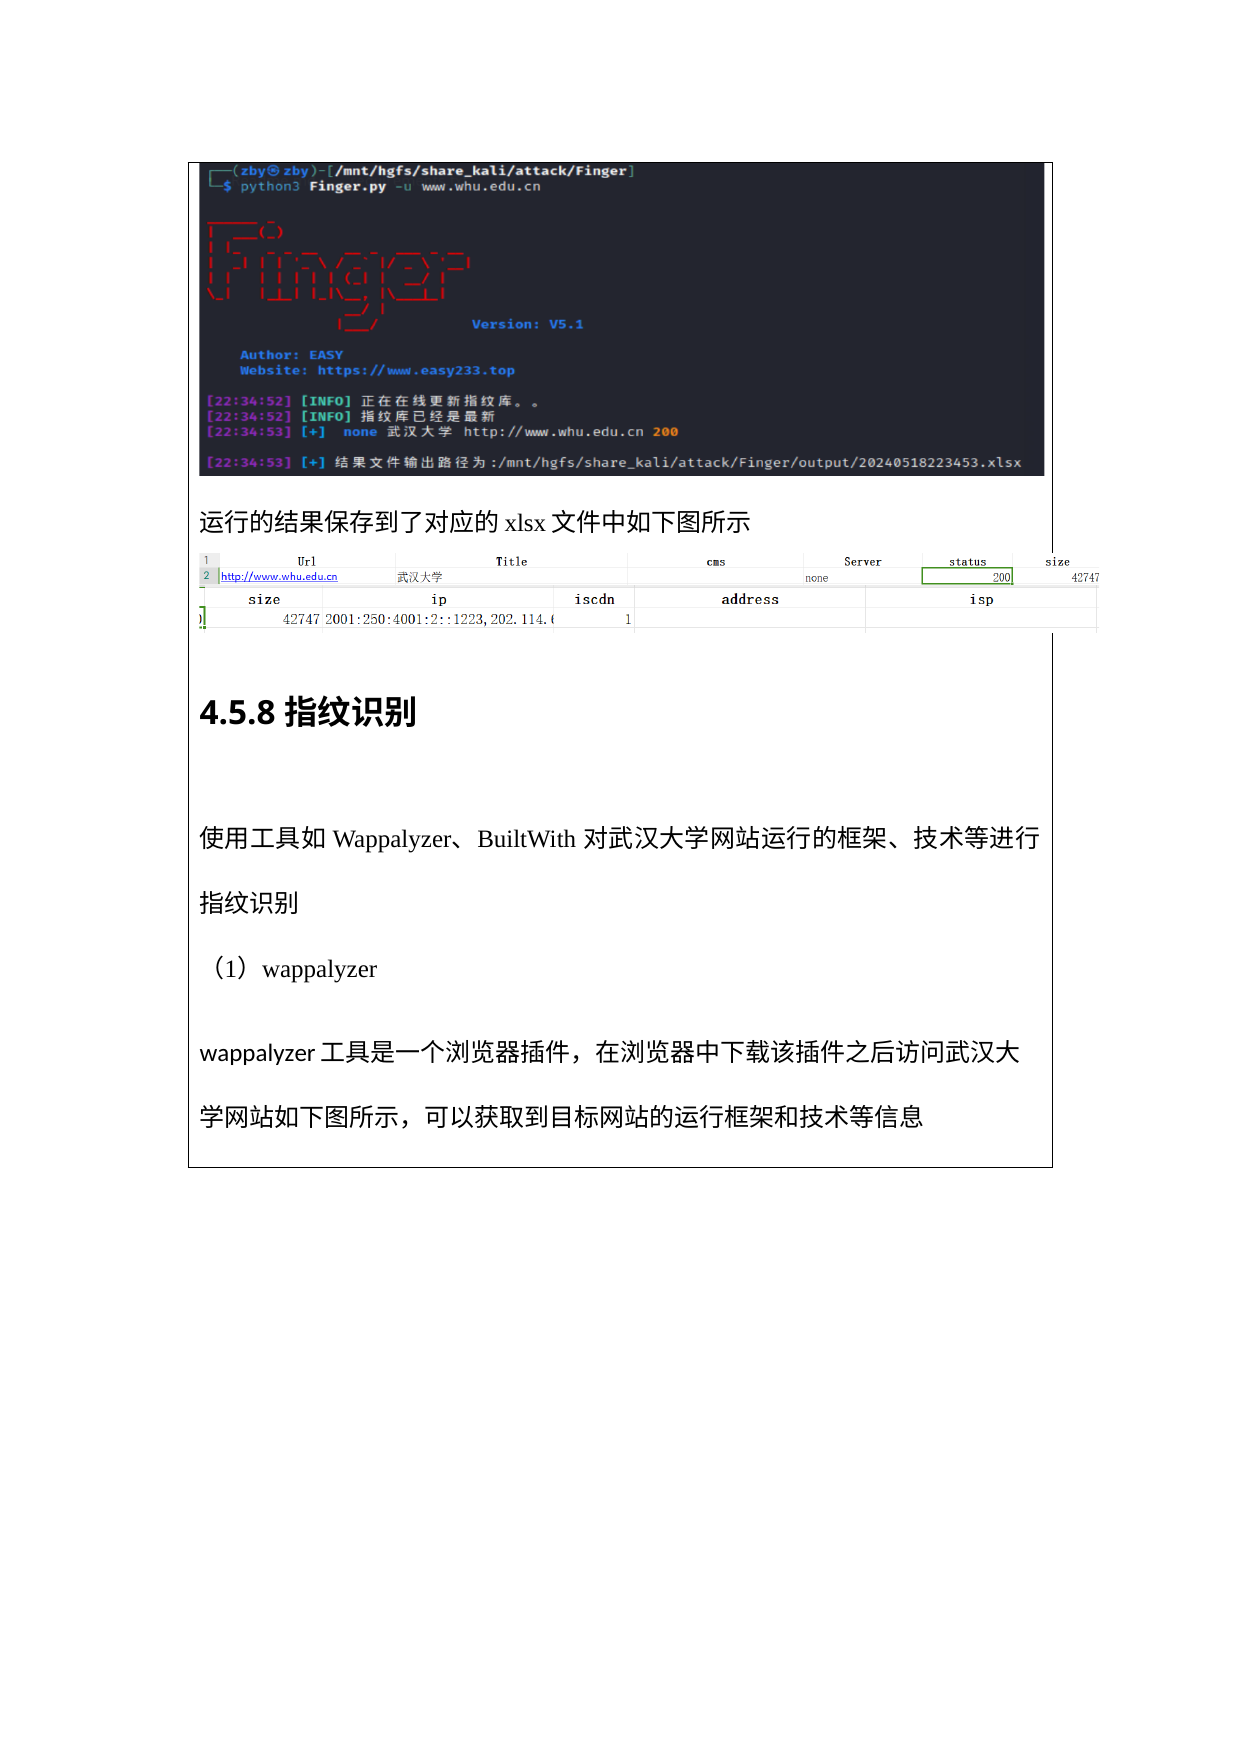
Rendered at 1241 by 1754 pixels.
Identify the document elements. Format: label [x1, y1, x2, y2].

picture [199, 163, 1045, 476]
table_cell [189, 163, 1052, 1167]
picture [199, 553, 1100, 633]
